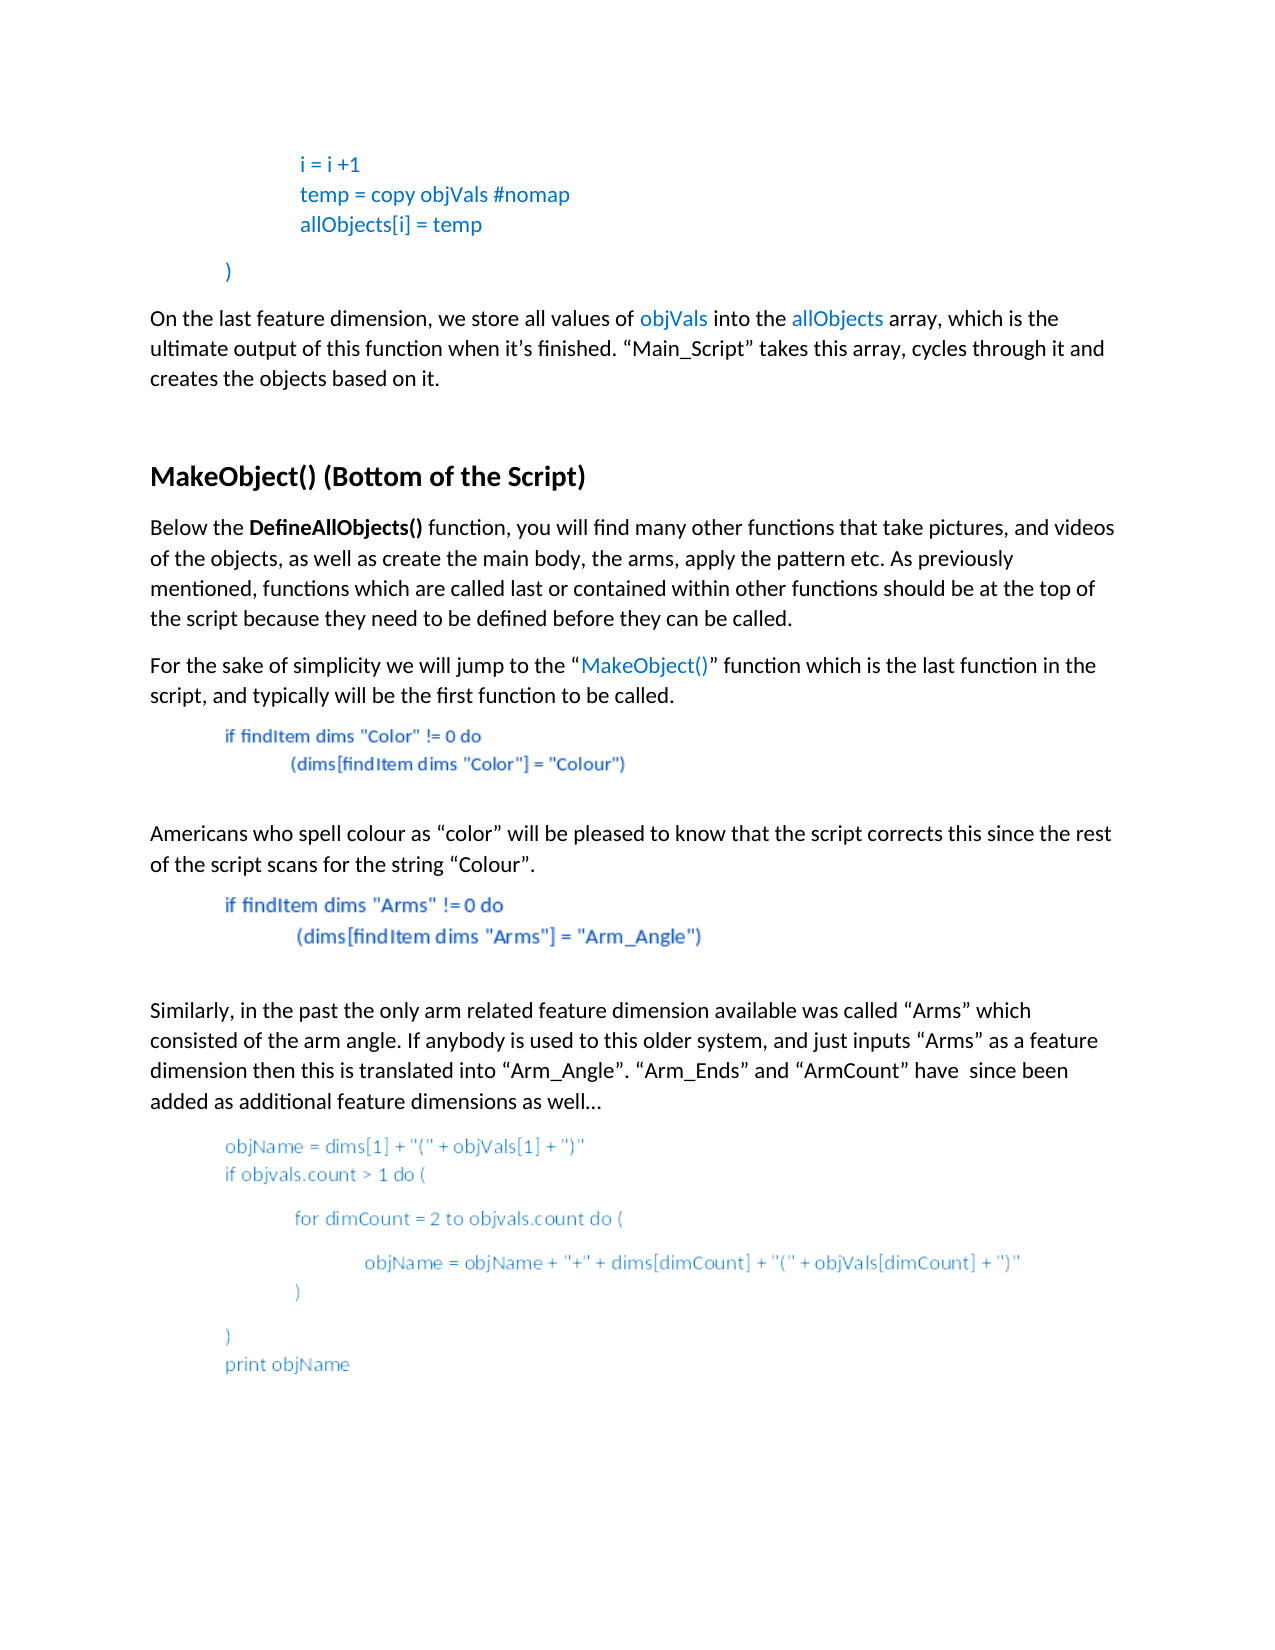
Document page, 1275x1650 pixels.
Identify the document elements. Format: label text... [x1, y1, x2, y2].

text Below the DefineAllObjects() function, you will find many other functions that take pictures, and videos of the objects, as well as create the main body, the arms, apply the pattern etc. As previously mentioned, functions which are called last or contained within other functions should be at the top of the script because they need to be defined before they can be called. [150, 513, 1125, 632]
text Americans who spell colour as “color” will be pleased to know that the script corrects this since the rest of the script scans for the string “Colour”. [150, 819, 1125, 878]
text Similarly, in the past the only arm related feature dimension available was called “Arms” which consisted of the arm angle. If anybody is used to this older system, and just inputs “Arms” as a feature dimension then this is translated into “Arm_Angle”. “Arm_Ends” and “ArmCount” have since been added as additional feature dimensions as well… [150, 996, 1125, 1115]
text ) [150, 257, 1125, 285]
text MakeObject() (Bottom of the Script) [150, 458, 1125, 494]
text i = i +1 temp = copy objVals #nomap allObjects[i] = temp [300, 150, 1125, 238]
text For the sake of simplicity we will jump to the “MakeObject()” function which is the last function in the script, and typically will be the first function to be called. [150, 651, 1125, 709]
text On the last feature dimension, we store all values of objVals into the allObjects array, which is the ultimate output of this function when it’s finished. “Main_Script” takes this array, cycles through it and creates the objects based on it. [150, 304, 1125, 393]
